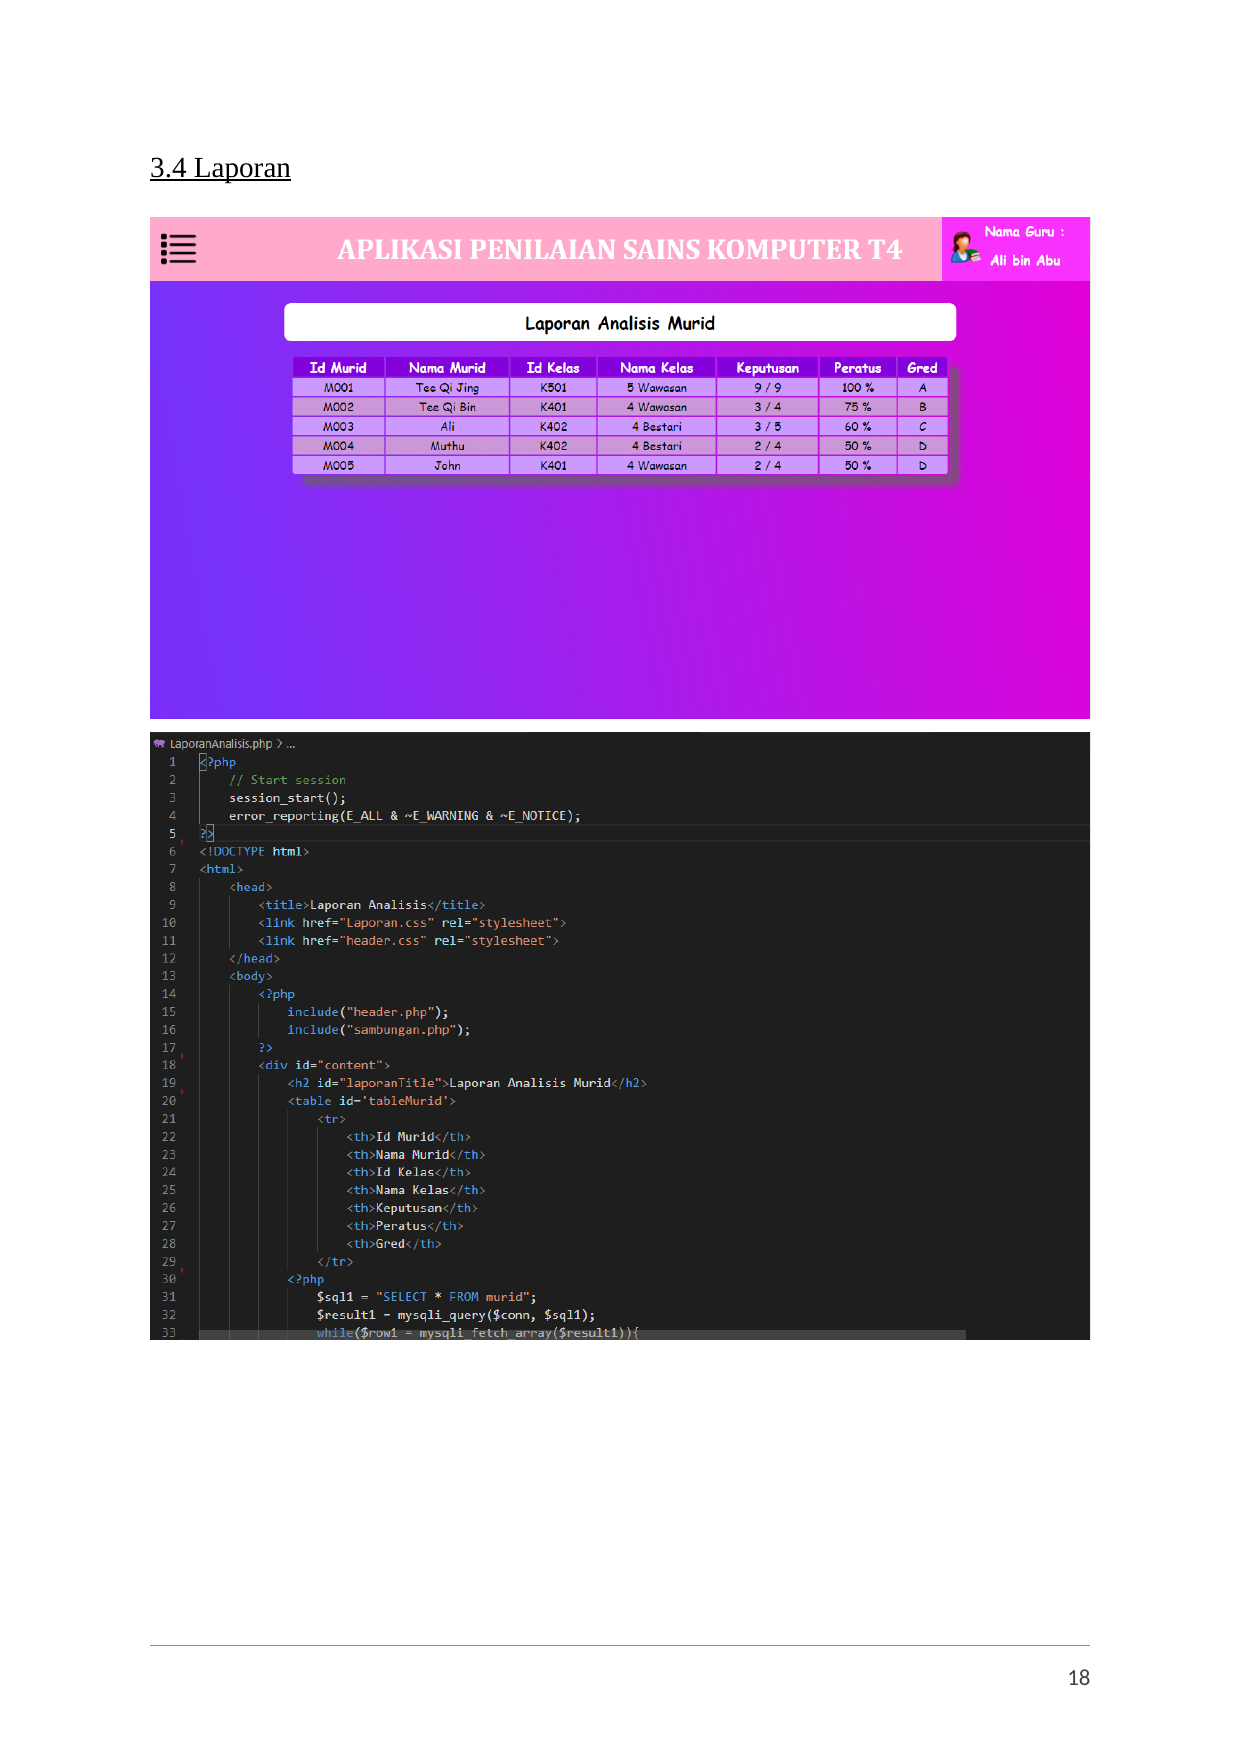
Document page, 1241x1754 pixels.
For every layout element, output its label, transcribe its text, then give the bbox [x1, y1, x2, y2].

text 3.4 Laporan [150, 150, 1090, 183]
picture [150, 732, 1091, 1340]
picture [150, 217, 1091, 719]
